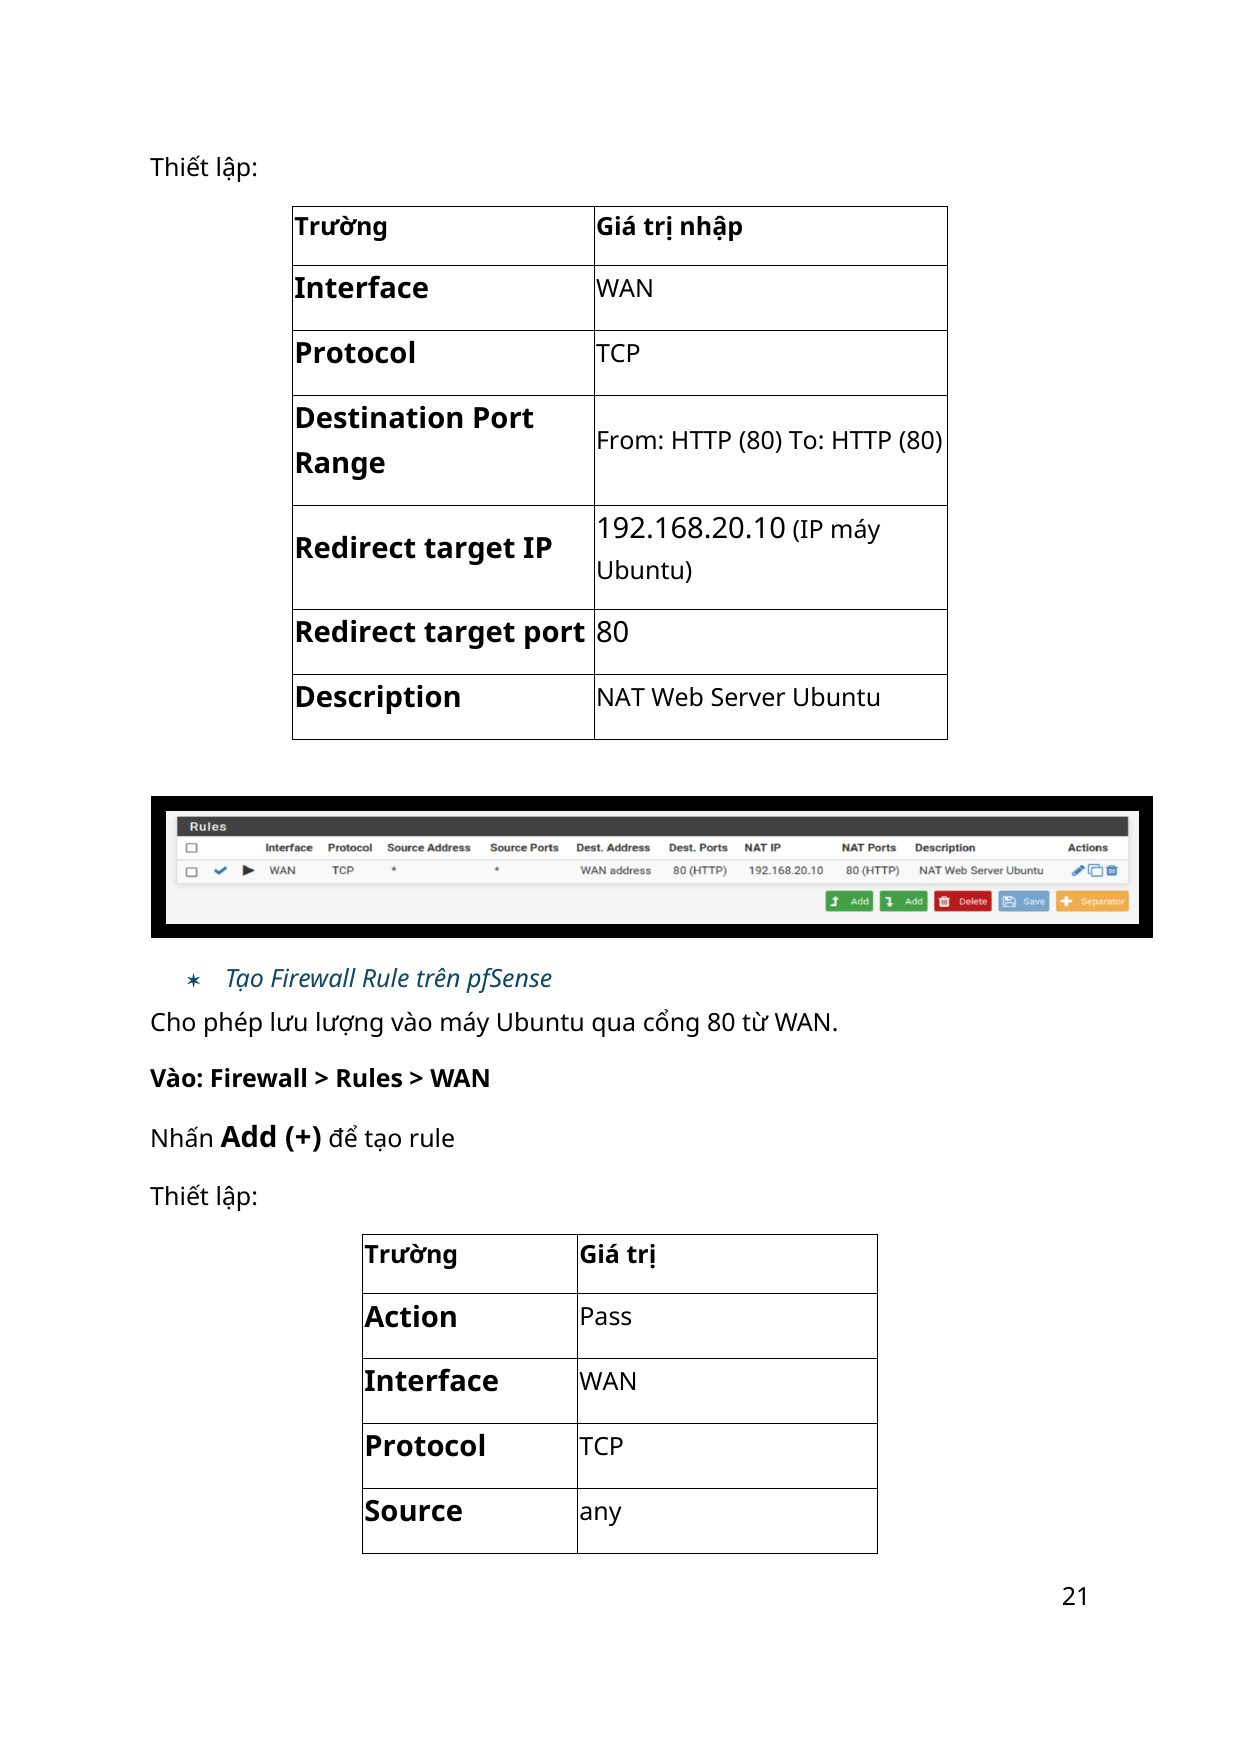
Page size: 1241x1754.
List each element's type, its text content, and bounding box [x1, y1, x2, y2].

table_cell TCP [578, 1424, 877, 1488]
table_cell From: HTTP (80) To: HTTP (80) [595, 396, 947, 505]
table_cell Interface [293, 266, 594, 330]
text Cho phép lưu lượng vào máy Ubuntu qua cổng 80 từ WAN. [150, 1004, 1090, 1038]
table_header Giá trị [578, 1235, 877, 1293]
table_cell Pass [578, 1294, 877, 1358]
table_cell Redirect target port [293, 610, 594, 674]
table_cell 80 [595, 610, 947, 674]
table_cell Interface [363, 1359, 577, 1423]
table_cell Redirect target IP [293, 506, 594, 609]
text Thiết lập: [150, 1178, 1090, 1212]
table_cell Destination Port Range [293, 396, 594, 505]
table_cell TCP [595, 331, 947, 394]
text Vào: Firewall > Rules > WAN [150, 1060, 1090, 1094]
table_cell Protocol [293, 331, 594, 394]
table_header Giá trị nhập [595, 207, 947, 265]
table_cell 192.168.20.10 (IP máy Ubuntu) [595, 506, 947, 609]
text Thiết lập: [150, 150, 1090, 184]
table_cell Protocol [363, 1424, 577, 1488]
table_cell Action [363, 1294, 577, 1358]
picture [166, 811, 1139, 924]
table_cell WAN [578, 1359, 877, 1423]
text Nhấn Add (+) để tạo rule [150, 1116, 1090, 1156]
table_cell Description [293, 675, 594, 738]
table_header Trường [363, 1235, 577, 1293]
table_cell any [578, 1489, 877, 1552]
table_cell WAN [595, 266, 947, 330]
subtitle Tạo Firewall Rule trên pfSense [187, 961, 1090, 995]
table_header Trường [293, 207, 594, 265]
table_cell Source [363, 1489, 577, 1552]
table_cell NAT Web Server Ubuntu [595, 675, 947, 738]
